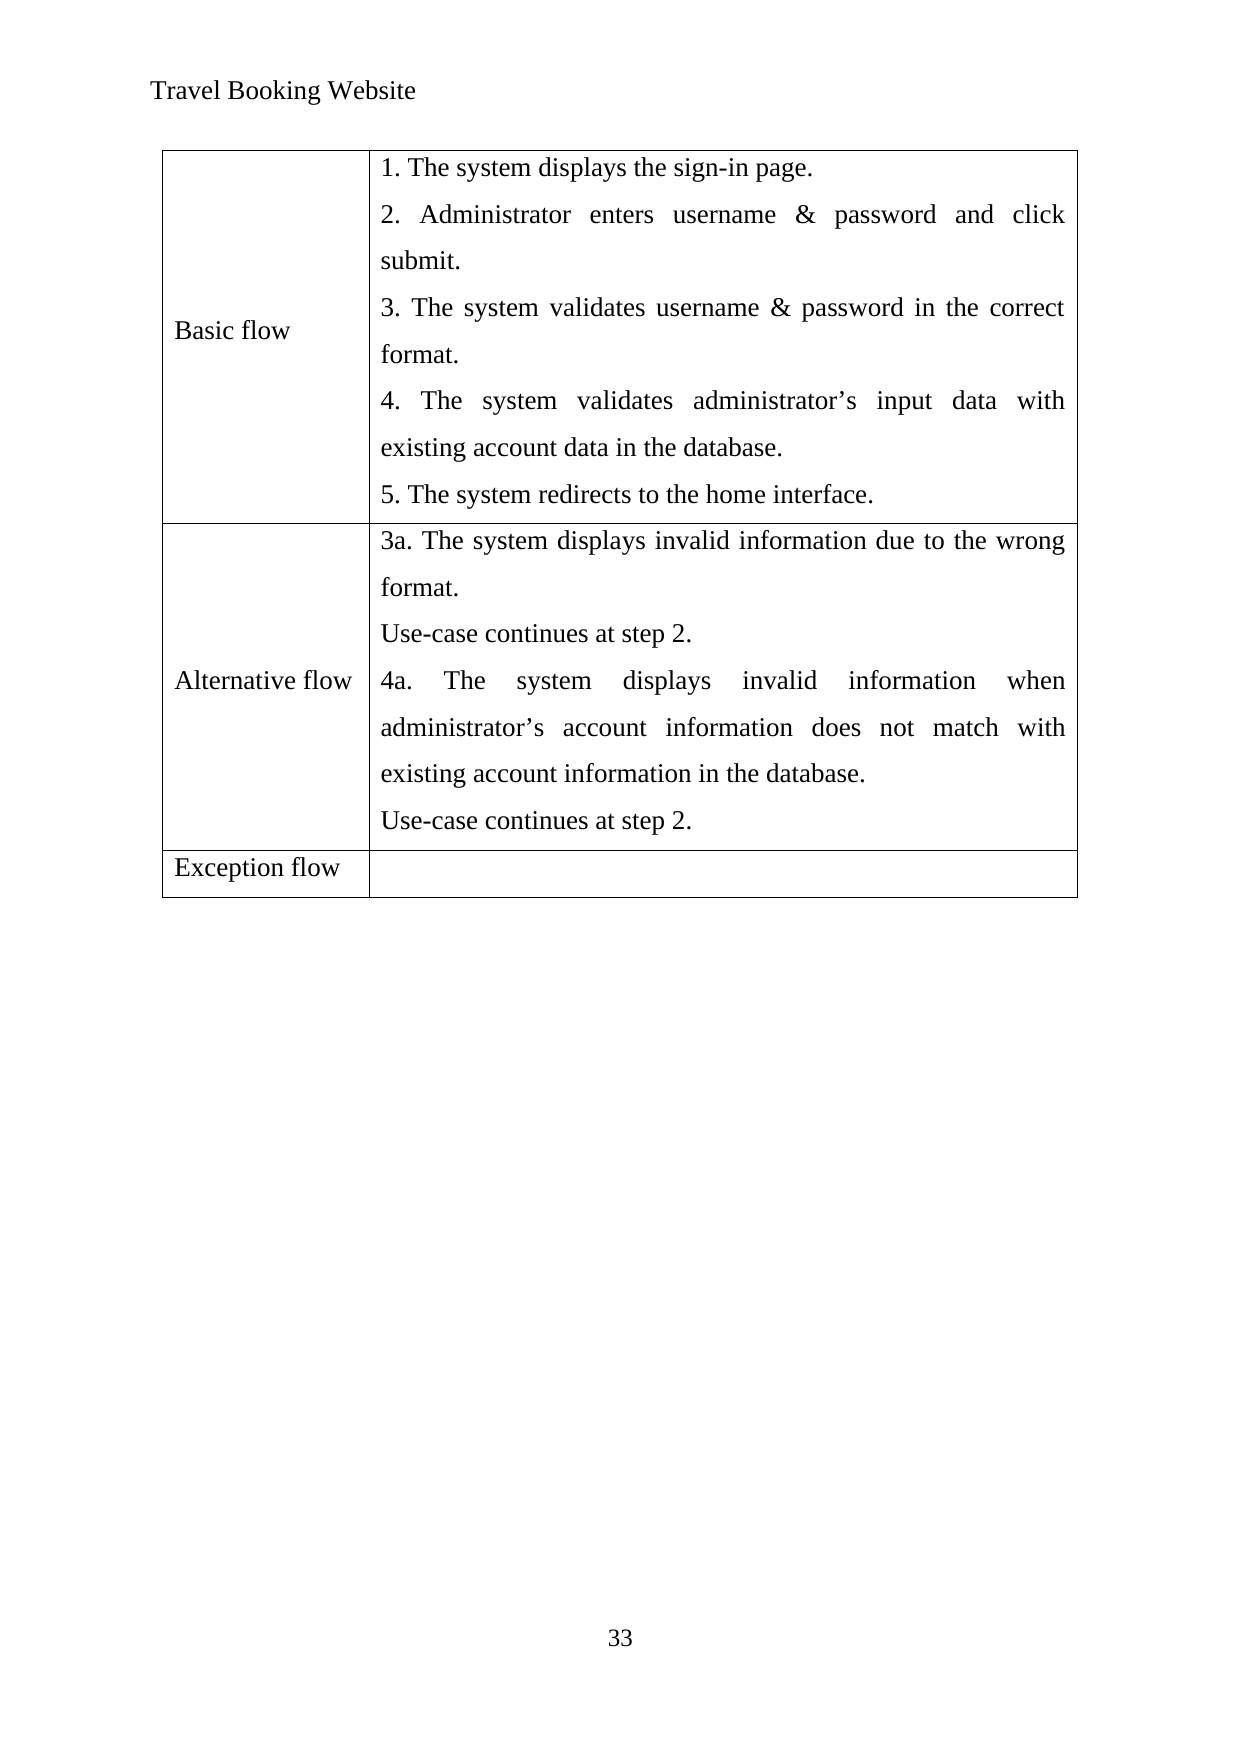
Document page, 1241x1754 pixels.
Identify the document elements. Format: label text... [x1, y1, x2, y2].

table_cell Basic flow [163, 151, 369, 523]
table_cell Alternative flow [163, 524, 369, 849]
table_cell 1. The system displays the sign-in page. 2. Administrator enters username & password and click submit. 3. The system validates username & password in the correct format. 4. The system validates administrator’s input data with existing account data in the database. 5. The system redirects to the home interface. [370, 151, 1077, 523]
table_cell [370, 851, 1077, 897]
table_cell Exception flow [163, 851, 369, 897]
table_cell 3a. The system displays invalid information due to the wrong format. Use-case continues at step 2. 4a. The system displays invalid information when administrator’s account information does not match with existing account information in the database. Use-case continues at step 2. [370, 524, 1077, 849]
